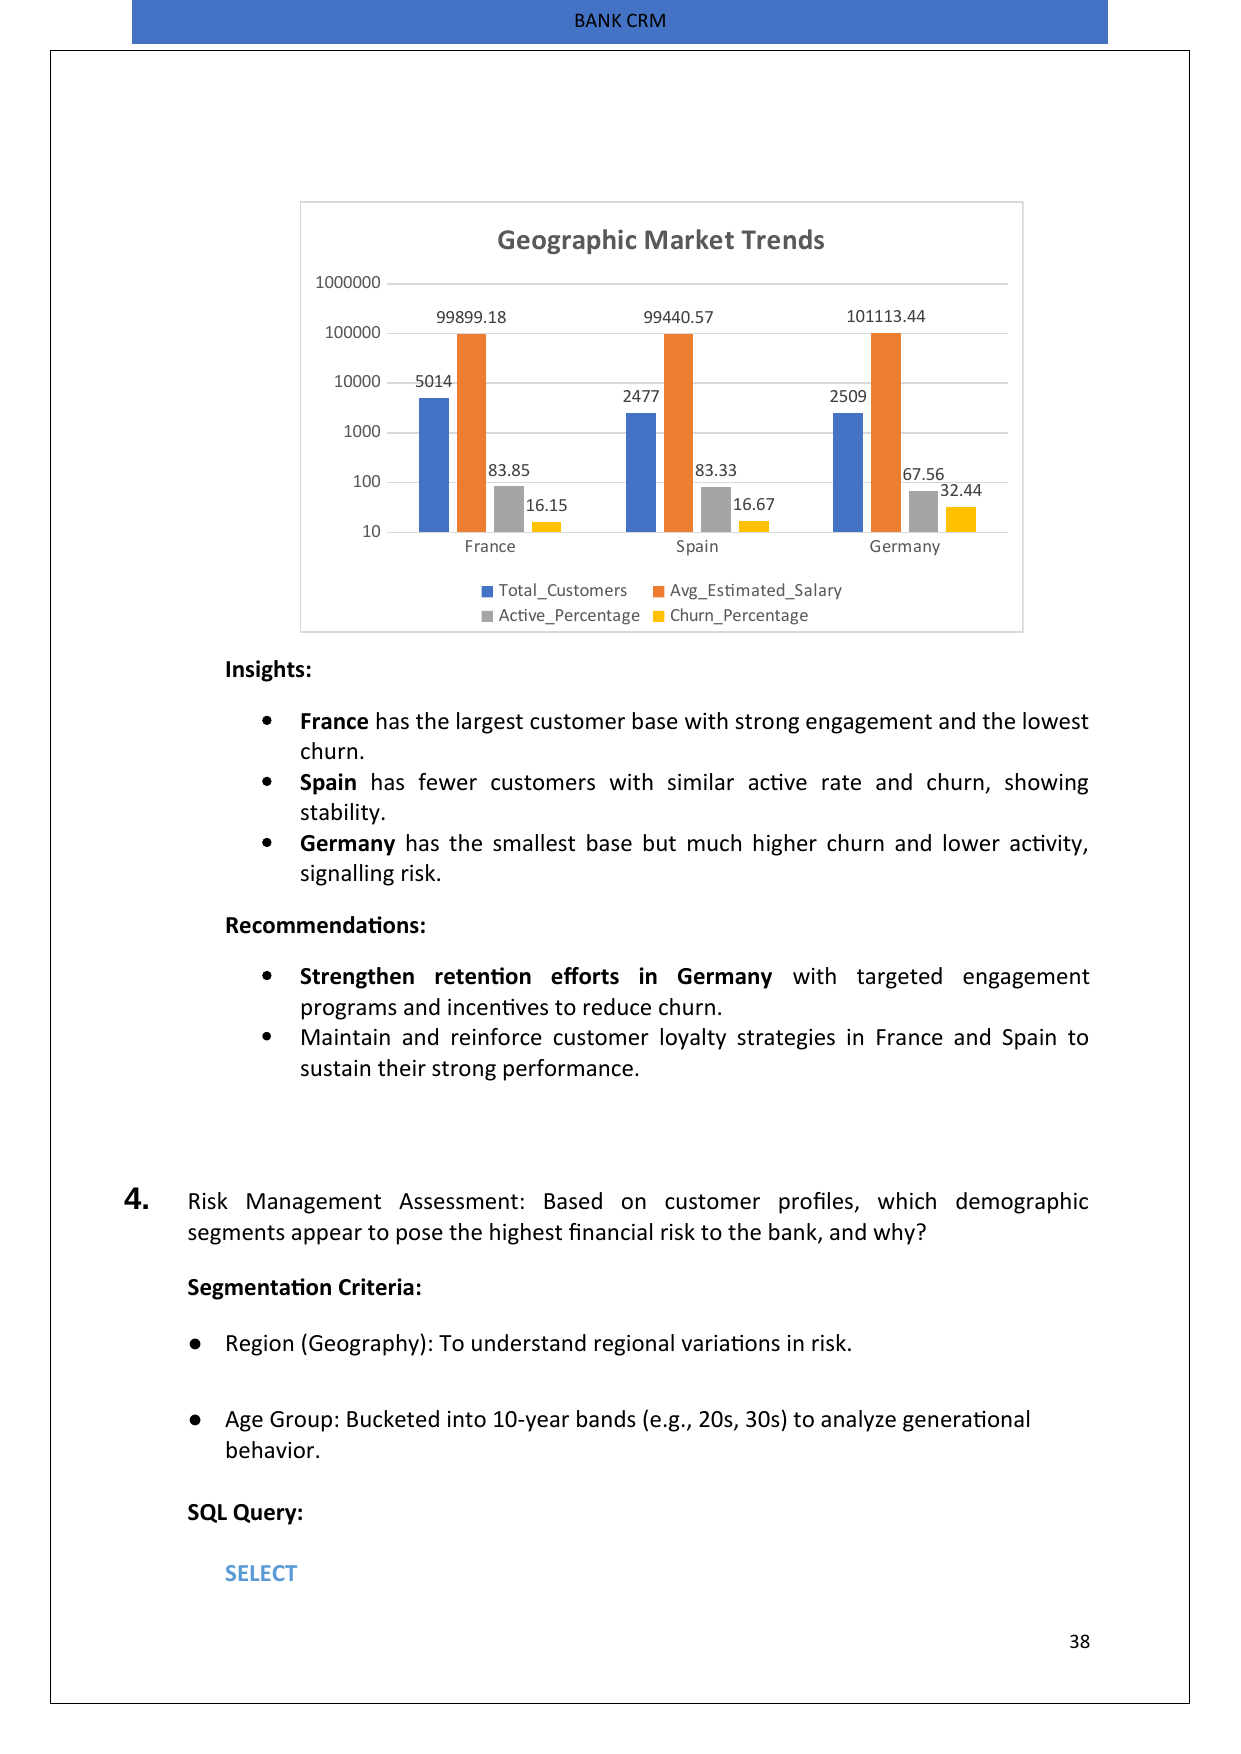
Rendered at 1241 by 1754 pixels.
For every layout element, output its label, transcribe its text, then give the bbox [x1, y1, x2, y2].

list Germany has the smallest base but much higher churn and lower activity, signalling risk. [262, 827, 1090, 888]
text Insights: [150, 653, 1090, 684]
list France has the largest customer base with strong engagement and the lowest churn. [262, 705, 1090, 766]
list Spain has fewer customers with similar active rate and churn, showing stability. [262, 766, 1090, 827]
list Maintain and reinforce customer loyalty strategies in France and Spain to sustain their strong performance. [262, 1021, 1090, 1082]
text SELECT [225, 1558, 1090, 1588]
list Risk Management Assessment: Based on customer profiles, which demographic segments appear to pose the highest financial risk to the bank, and why? [150, 1180, 1090, 1246]
text SQL Query: [150, 1496, 1090, 1526]
list Region (Geography): To understand regional variations in risk. [187, 1327, 1090, 1383]
text Recommendations: [225, 909, 1090, 939]
list Age Group: Bucketed into 10-year bands (e.g., 20s, 30s) to analyze generational behavior. [187, 1403, 1090, 1464]
list Strengthen retention efforts in Germany with targeted engagement programs and incentives to reduce churn. [262, 960, 1090, 1021]
text Segmentation Criteria: [150, 1271, 1090, 1302]
